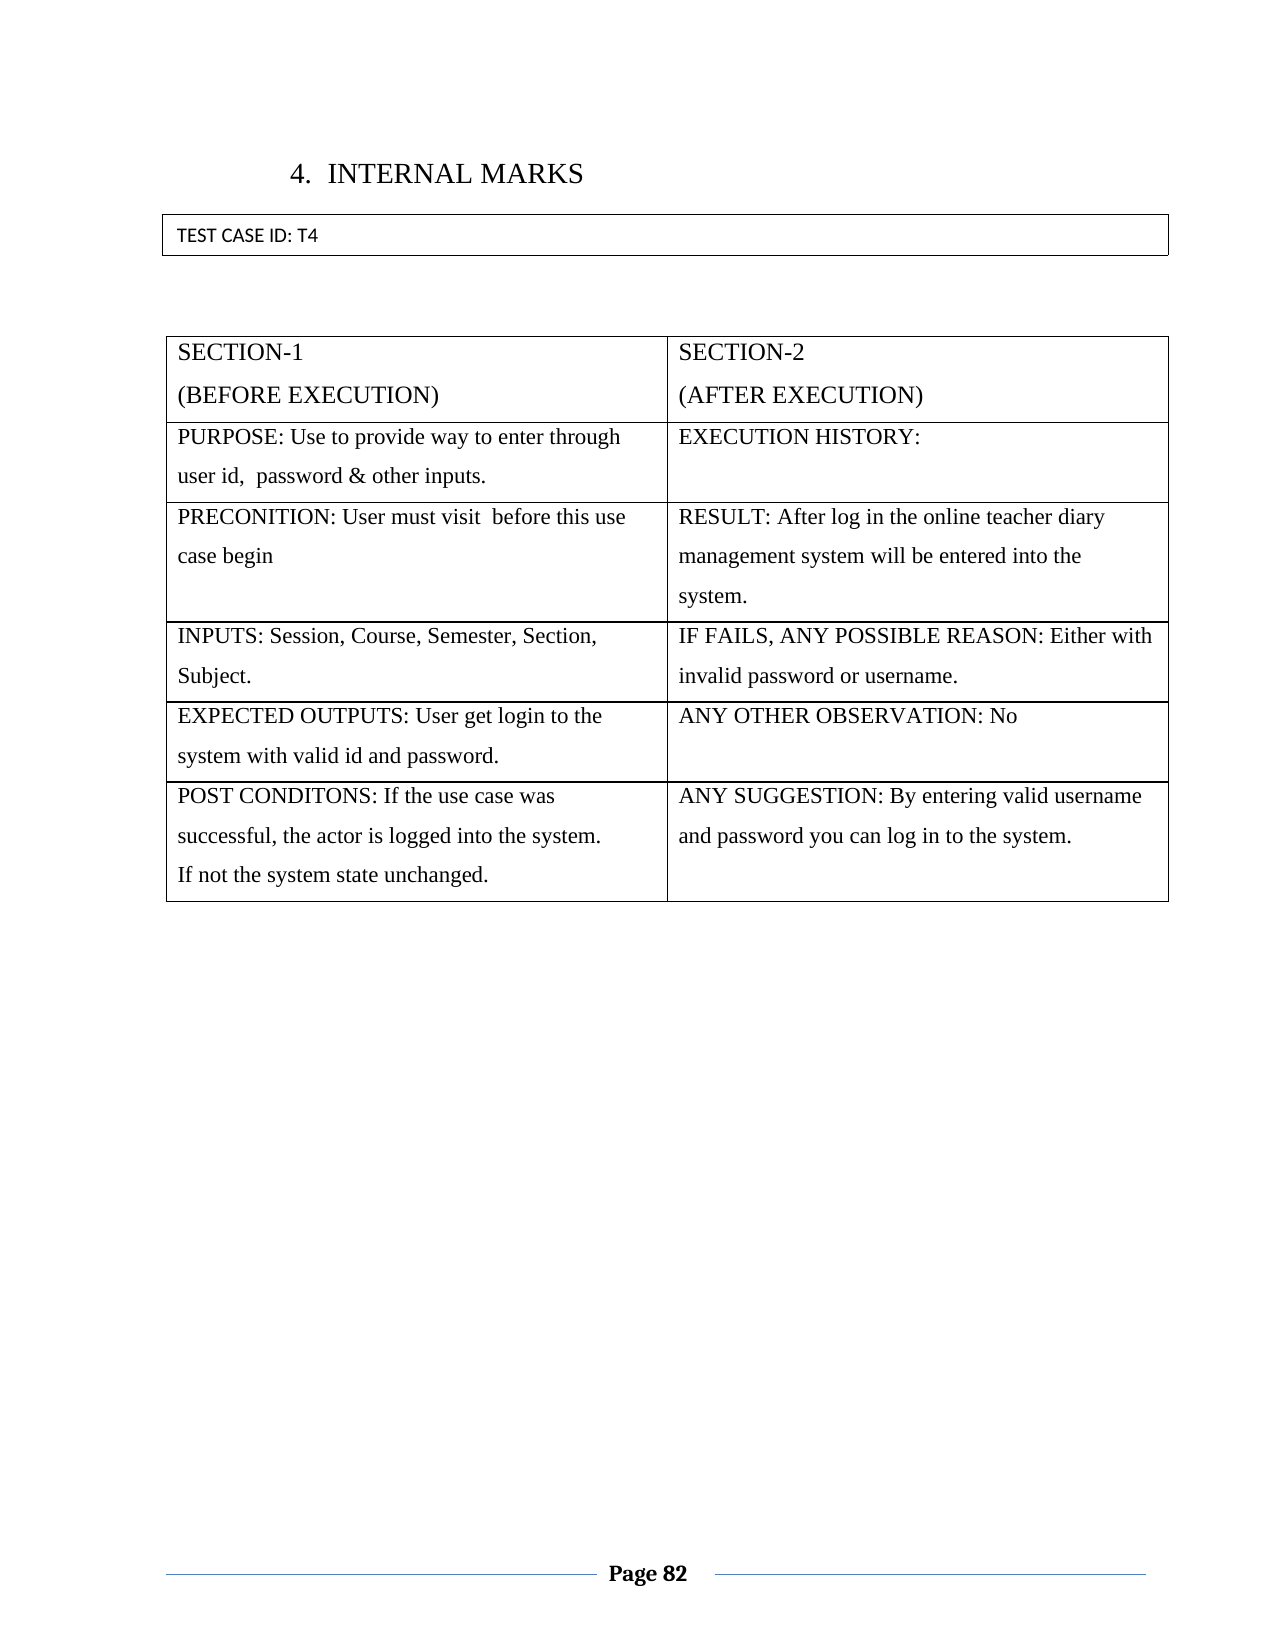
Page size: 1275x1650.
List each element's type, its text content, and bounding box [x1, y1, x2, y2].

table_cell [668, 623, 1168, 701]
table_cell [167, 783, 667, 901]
list INTERNAL MARKS [290, 156, 1157, 189]
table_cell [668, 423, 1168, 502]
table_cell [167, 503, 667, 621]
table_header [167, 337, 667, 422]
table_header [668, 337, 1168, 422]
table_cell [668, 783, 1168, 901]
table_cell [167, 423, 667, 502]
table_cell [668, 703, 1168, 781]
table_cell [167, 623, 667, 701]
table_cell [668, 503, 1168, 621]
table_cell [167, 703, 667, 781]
